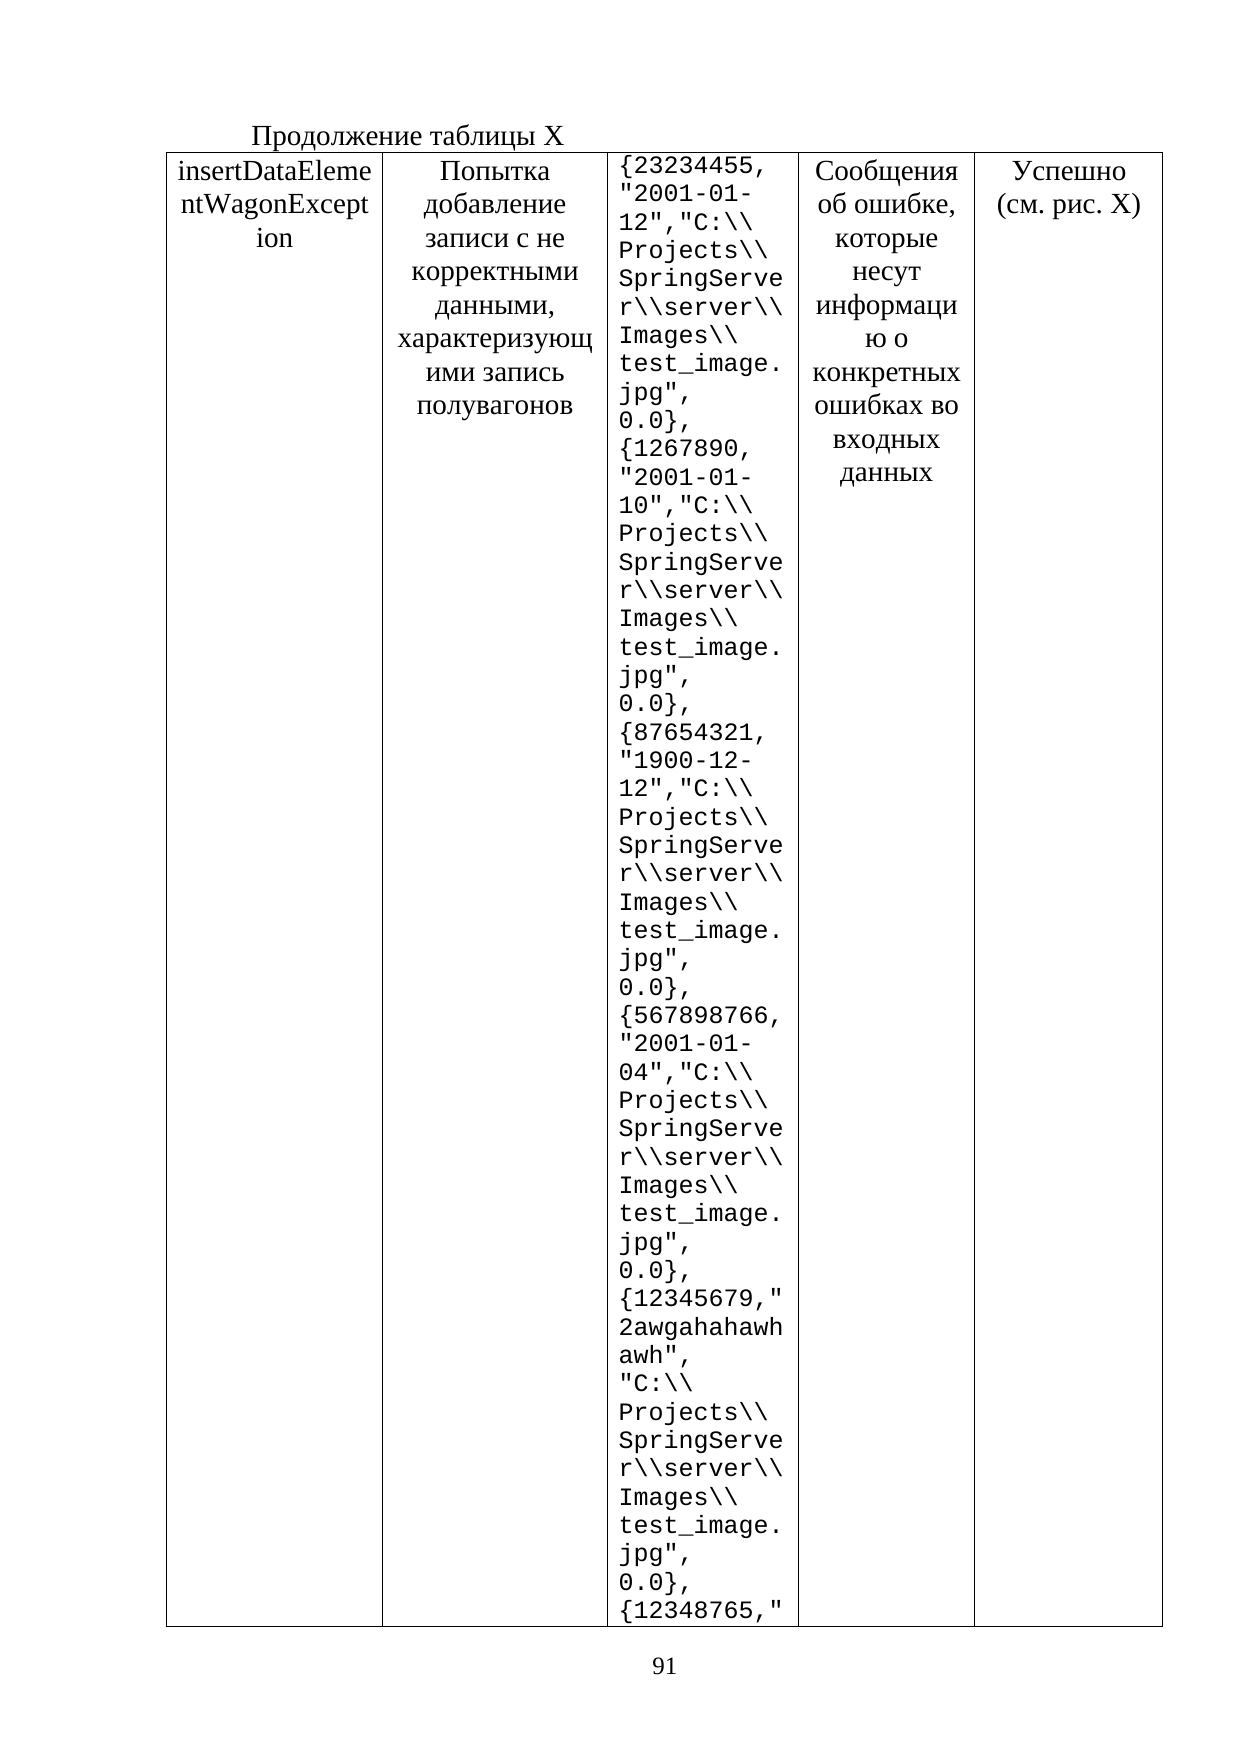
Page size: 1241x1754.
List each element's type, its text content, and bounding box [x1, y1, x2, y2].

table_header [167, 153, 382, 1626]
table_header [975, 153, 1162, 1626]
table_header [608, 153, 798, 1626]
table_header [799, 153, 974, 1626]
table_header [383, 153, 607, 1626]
text Продолжение таблицы X [177, 118, 1152, 152]
